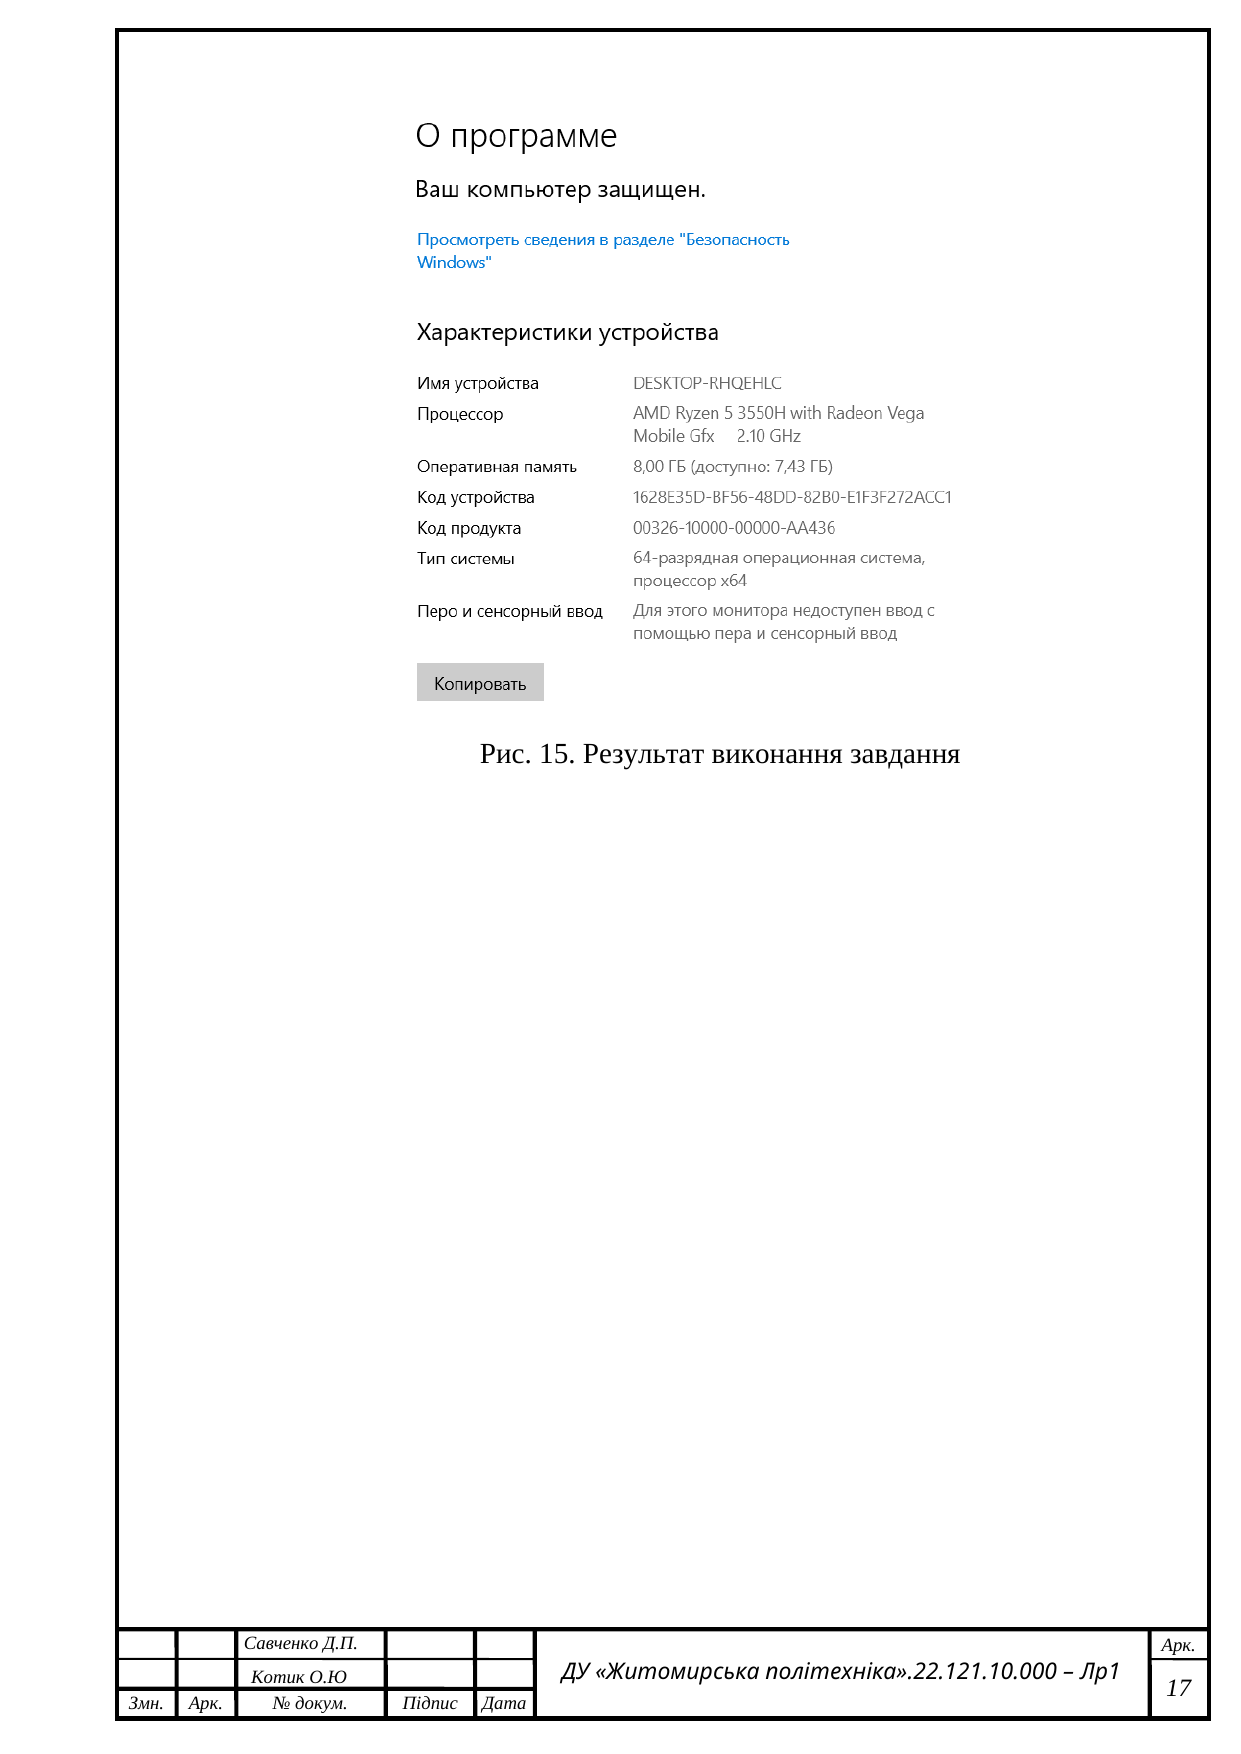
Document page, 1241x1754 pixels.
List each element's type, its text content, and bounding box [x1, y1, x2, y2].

picture [409, 102, 1069, 721]
text Рис. 15. Результат виконання завдання [259, 736, 1181, 769]
